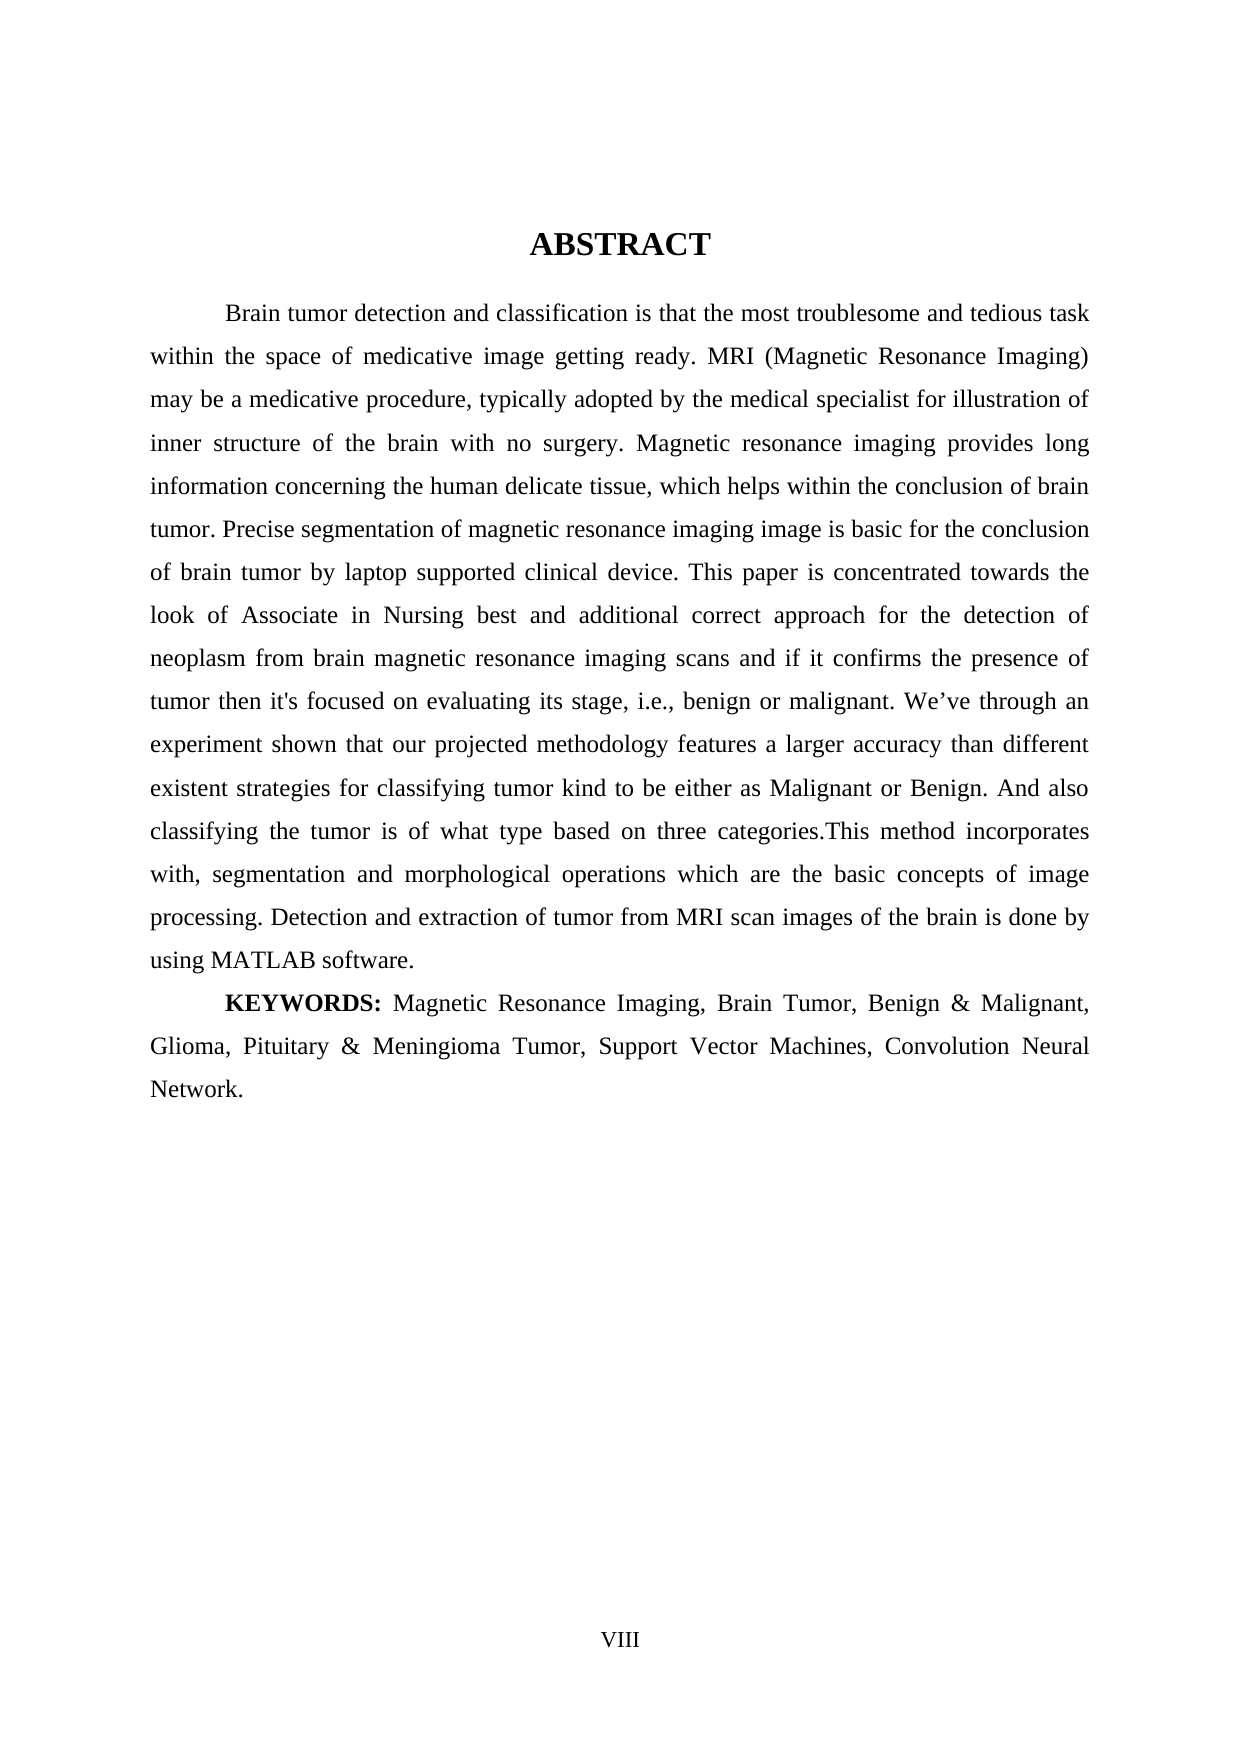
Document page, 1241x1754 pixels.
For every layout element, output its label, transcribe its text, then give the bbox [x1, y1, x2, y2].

text Brain tumor detection and classification is that the most troublesome and tedious task within the space of medicative image getting ready. MRI (Magnetic Resonance Imaging) may be a medicative procedure, typically adopted by the medical specialist for illustration of inner structure of the brain with no surgery. Magnetic resonance imaging provides long information concerning the human delicate tissue, which helps within the conclusion of brain tumor. Precise segmentation of magnetic resonance imaging image is basic for the conclusion of brain tumor by laptop supported clinical device. This paper is concentrated towards the look of Associate in Nursing best and additional correct approach for the detection of neoplasm from brain magnetic resonance imaging scans and if it confirms the presence of tumor then it's focused on evaluating its stage, i.e., benign or malignant. We’ve through an experiment shown that our projected methodology features a larger accuracy than different existent strategies for classifying tumor kind to be either as Malignant or Benign. And also classifying the tumor is of what type based on three categories.This method incorporates with, segmentation and morphological operations which are the basic concepts of image processing. Detection and extraction of tumor from MRI scan images of the brain is done by using MATLAB software. [150, 298, 1090, 974]
text ABSTRACT [150, 224, 1090, 262]
text KEYWORDS: Magnetic Resonance Imaging, Brain Tumor, Benign & Malignant, Glioma, Pituitary & Meningioma Tumor, Support Vector Machines, Convolution Neural Network. [150, 988, 1090, 1103]
